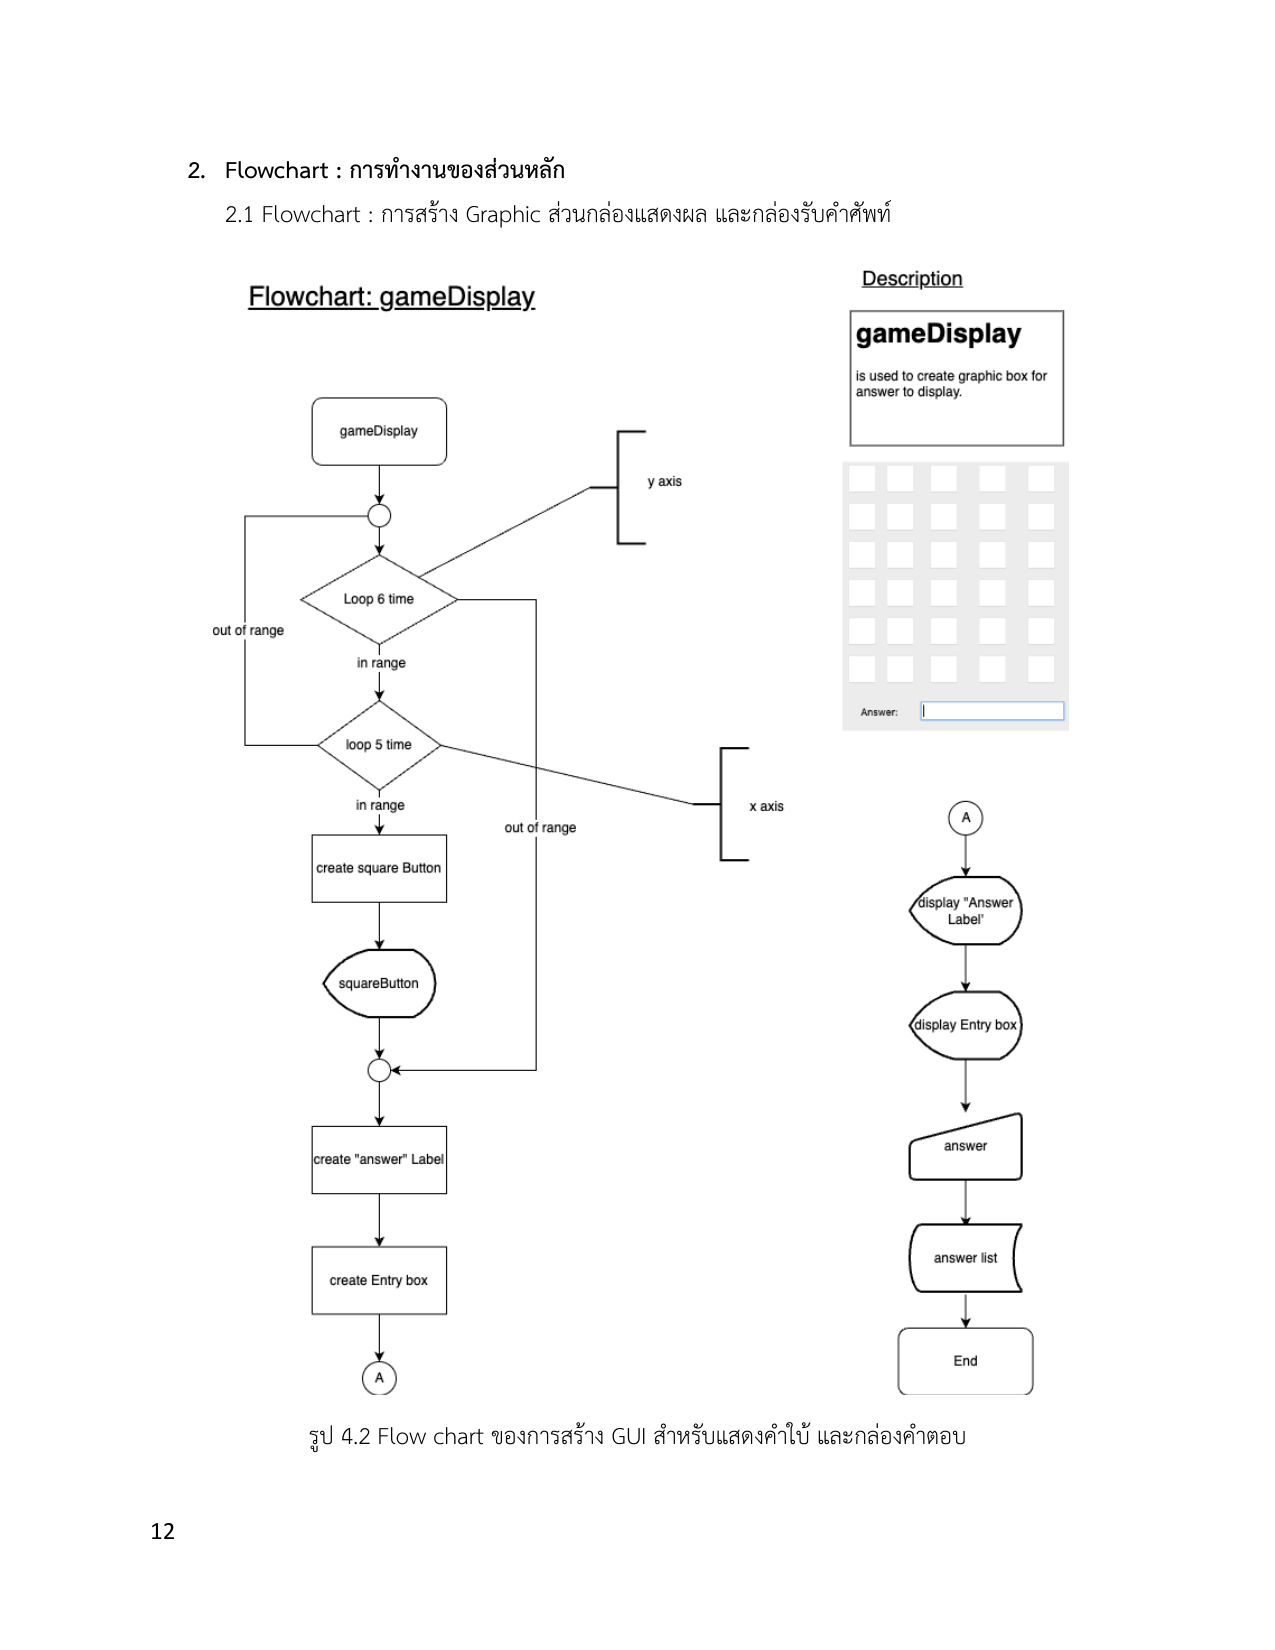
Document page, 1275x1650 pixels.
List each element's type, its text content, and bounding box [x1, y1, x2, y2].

picture [212, 254, 1068, 1394]
text รูป 4.2 Flow chart ของการสร้าง GUI สำหรับแสดงคำใบ้ และกล่องคำตอบ [150, 1416, 1125, 1459]
list Flowchart : การทำงานของส่วนหลัก [187, 150, 1125, 194]
text 2.1 Flowchart : การสร้าง Graphic ส่วนกล่องแสดงผล และกล่องรับคำศัพท์ [187, 194, 1125, 237]
